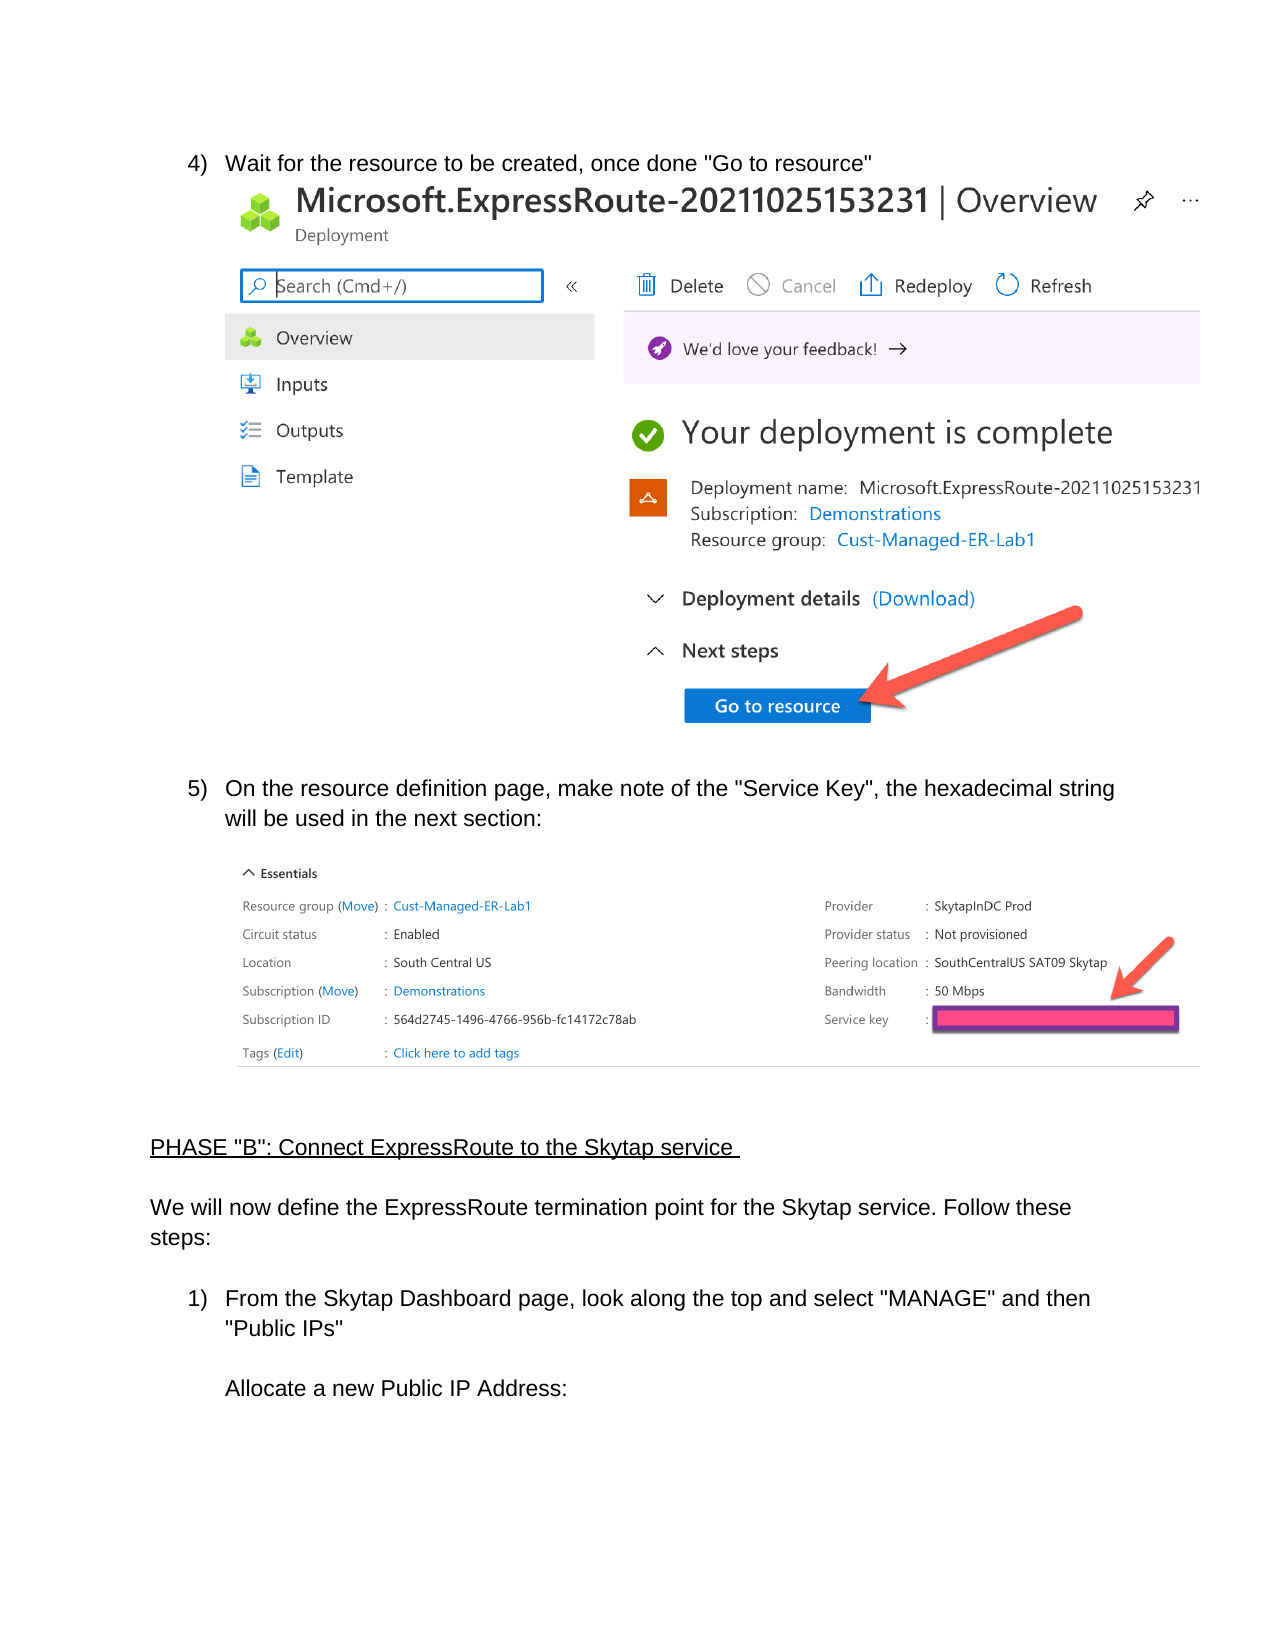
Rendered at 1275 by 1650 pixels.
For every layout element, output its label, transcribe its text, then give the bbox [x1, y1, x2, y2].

picture [225, 865, 1200, 1070]
text We will now define the ExpressRoute termination point for the Skytap service. Follow these steps: [150, 1194, 1125, 1251]
picture [225, 180, 1200, 741]
text PHASE "B": Connect ExpressRoute to the Skytap service [150, 1134, 1125, 1160]
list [187, 1285, 1125, 1402]
